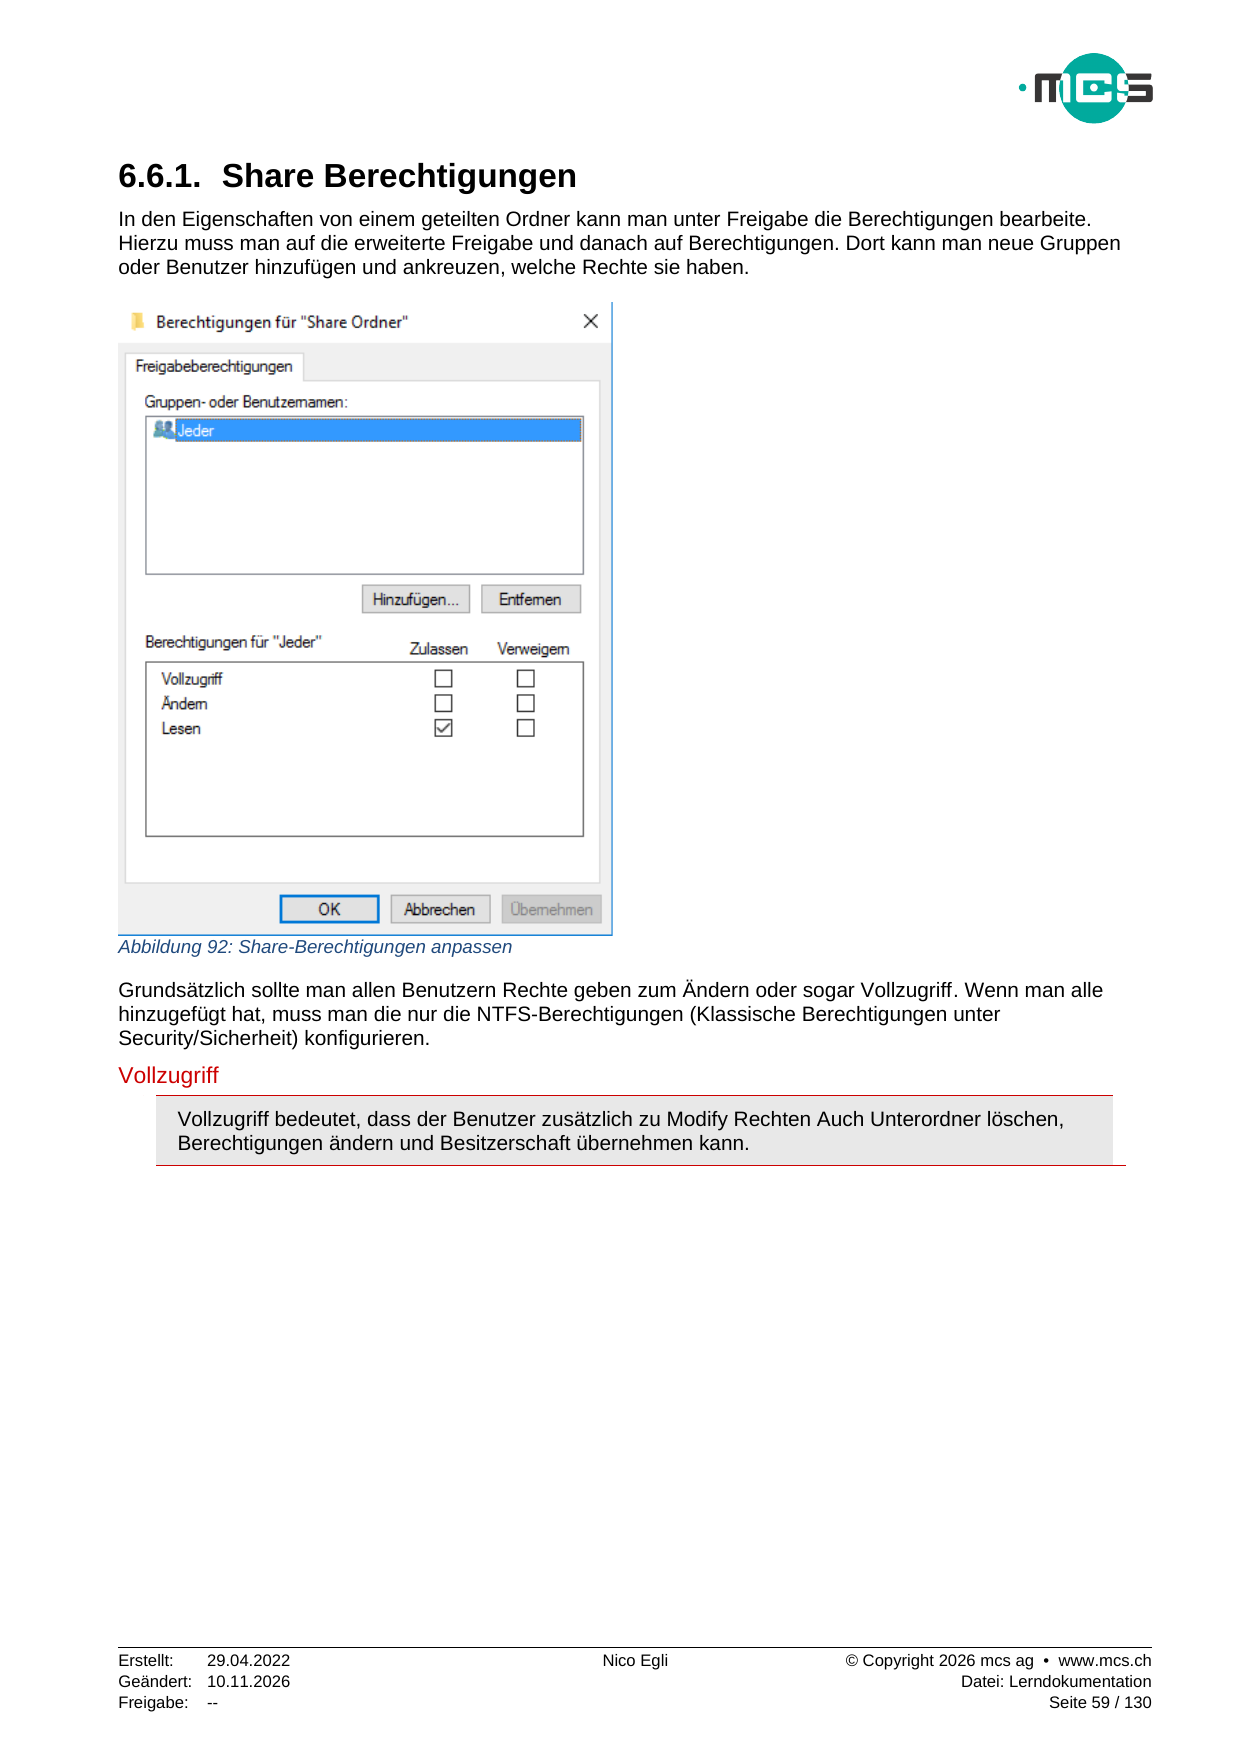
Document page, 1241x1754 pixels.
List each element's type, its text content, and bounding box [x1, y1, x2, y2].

text Vollzugriff bedeutet, dass der Benutzer zusätzlich zu Modify Rechten Auch Unterordner löschen, Berechtigungen ändern und Besitzerschaft übernehmen kann. [156, 1096, 1113, 1165]
picture [1018, 53, 1155, 124]
text In den Eigenschaften von einem geteilten Ordner kann man unter Freigabe die Berechtigungen bearbeite. Hierzu muss man auf die erweiterte Freigabe und danach auf Berechtigungen. Dort kann man neue Gruppen oder Benutzer hinzufügen und ankreuzen, welche Rechte sie haben. [118, 207, 1152, 278]
text Vollzugriff [118, 1062, 1152, 1089]
subtitle Share Berechtigungen [118, 156, 1152, 194]
text Grundsätzlich sollte man allen Benutzern Rechte geben zum Ändern oder sogar Vollzugriff. Wenn man alle hinzugefügt hat, muss man die nur die NTFS-Berechtigungen (Klassische Berechtigungen unter Security/Sicherheit) konfigurieren. [118, 978, 1152, 1050]
picture [118, 302, 613, 936]
